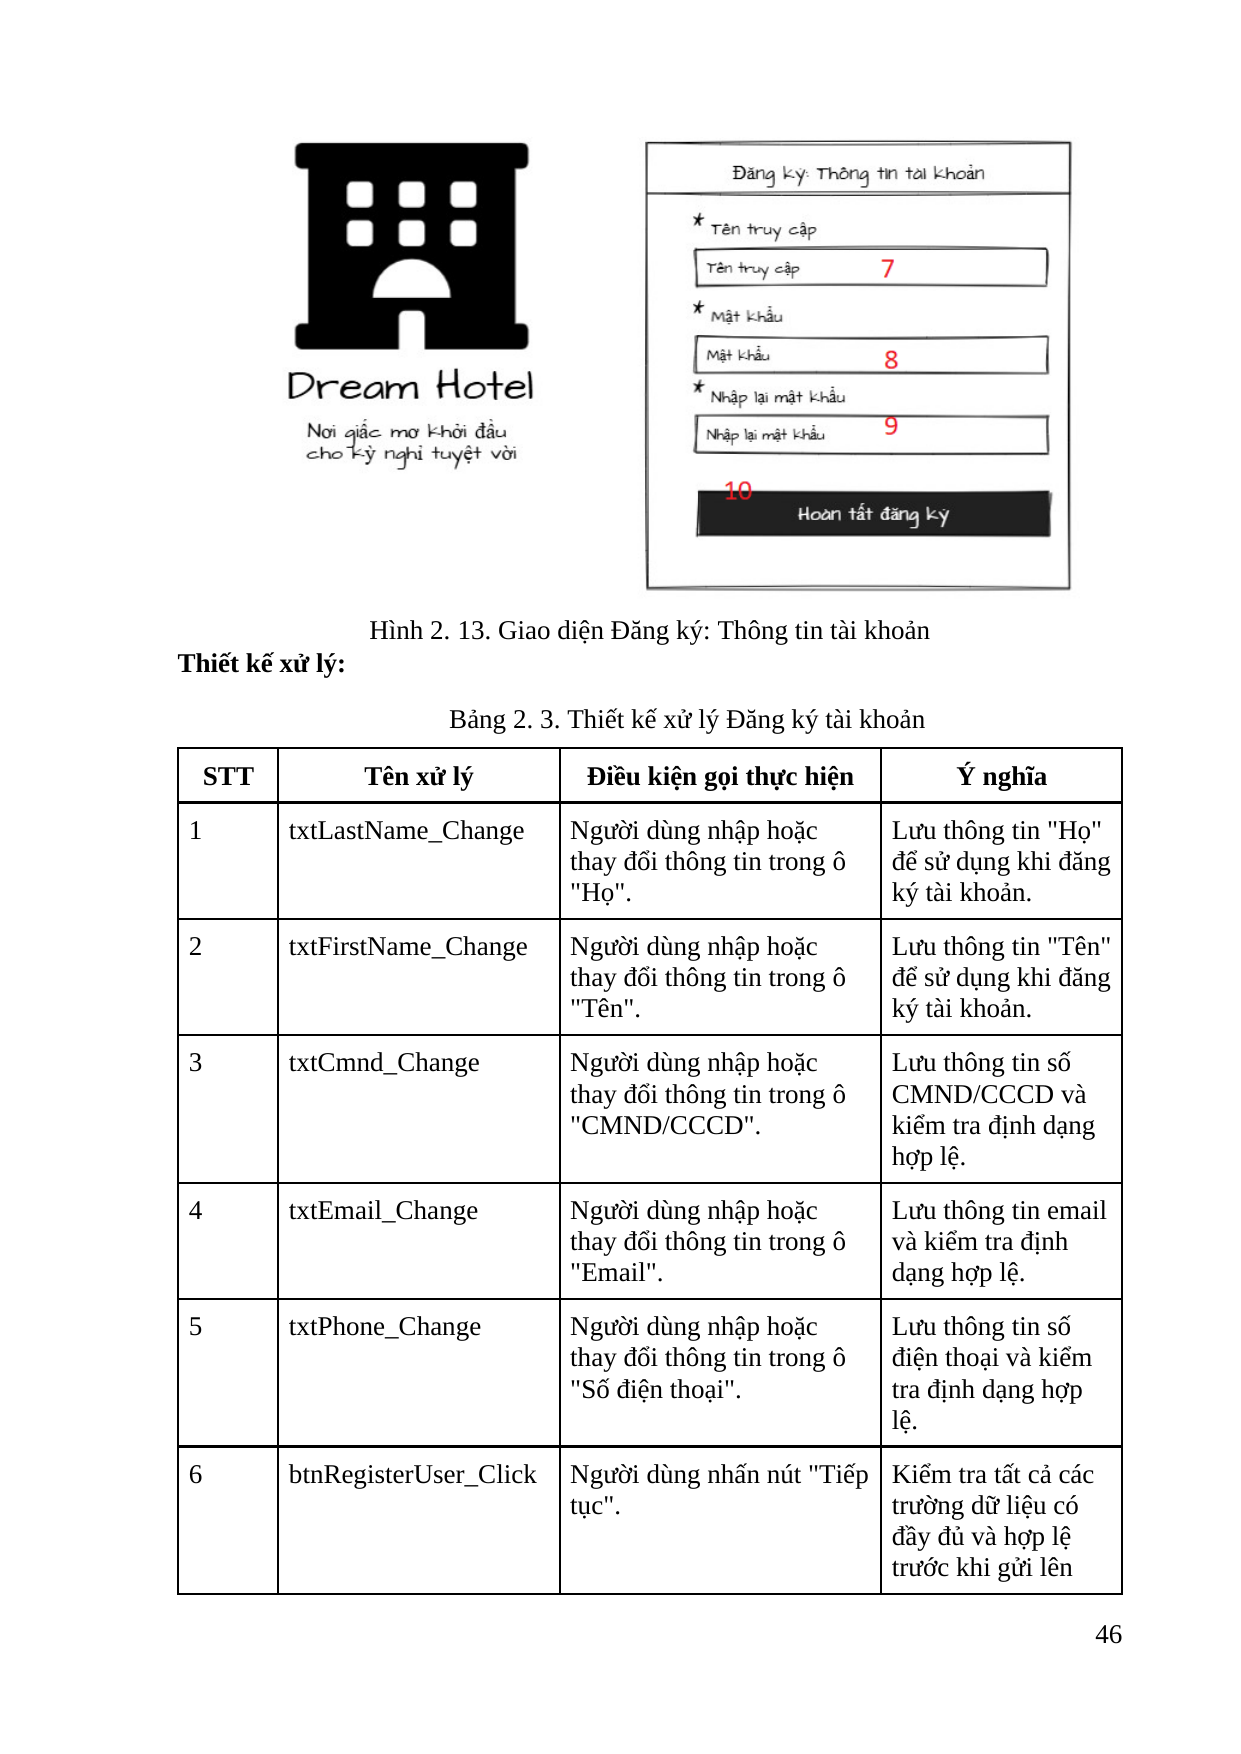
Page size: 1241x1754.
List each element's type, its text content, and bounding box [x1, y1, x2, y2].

table_cell txtPhone_Change [279, 1300, 559, 1445]
table_cell Người dùng nhập hoặc thay đổi thông tin trong ô "Họ". [561, 804, 880, 918]
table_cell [882, 1448, 1121, 1593]
table_cell txtCmnd_Change [279, 1036, 559, 1182]
table_header STT [179, 749, 277, 801]
text Thiết kế xử lý: [177, 645, 1122, 678]
table_header Điều kiện gọi thực hiện [561, 749, 880, 801]
table_cell Người dùng nhập hoặc thay đổi thông tin trong ô "Email". [561, 1184, 880, 1298]
table_cell Lưu thông tin "Họ" để sử dụng khi đăng ký tài khoản. [882, 804, 1121, 918]
table_cell Người dùng nhập hoặc thay đổi thông tin trong ô "CMND/CCCD". [561, 1036, 880, 1182]
table_cell 2 [179, 920, 277, 1034]
table_cell txtFirstName_Change [279, 920, 559, 1034]
table_cell Lưu thông tin số CMND/CCCD và kiểm tra định dạng hợp lệ. [882, 1036, 1121, 1182]
table_cell Lưu thông tin email và kiểm tra định dạng hợp lệ. [882, 1184, 1121, 1298]
table_cell 5 [179, 1300, 277, 1445]
table_cell 3 [179, 1036, 277, 1182]
table_cell Lưu thông tin số điện thoại và kiểm tra định dạng hợp lệ. [882, 1300, 1121, 1445]
table_header Ý nghĩa [882, 749, 1121, 801]
table_header Tên xử lý [279, 749, 559, 801]
table_cell 1 [179, 804, 277, 918]
table_cell Người dùng nhập hoặc thay đổi thông tin trong ô "Số điện thoại". [561, 1300, 880, 1445]
table_cell 4 [179, 1184, 277, 1298]
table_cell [561, 1448, 880, 1593]
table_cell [279, 1448, 559, 1593]
table_cell Người dùng nhập hoặc thay đổi thông tin trong ô "Tên". [561, 920, 880, 1034]
table_cell txtEmail_Change [279, 1184, 559, 1298]
table_cell 6 [179, 1448, 277, 1593]
table_cell txtLastName_Change [279, 804, 559, 918]
picture [177, 118, 1122, 613]
table_cell Lưu thông tin "Tên" để sử dụng khi đăng ký tài khoản. [882, 920, 1121, 1034]
